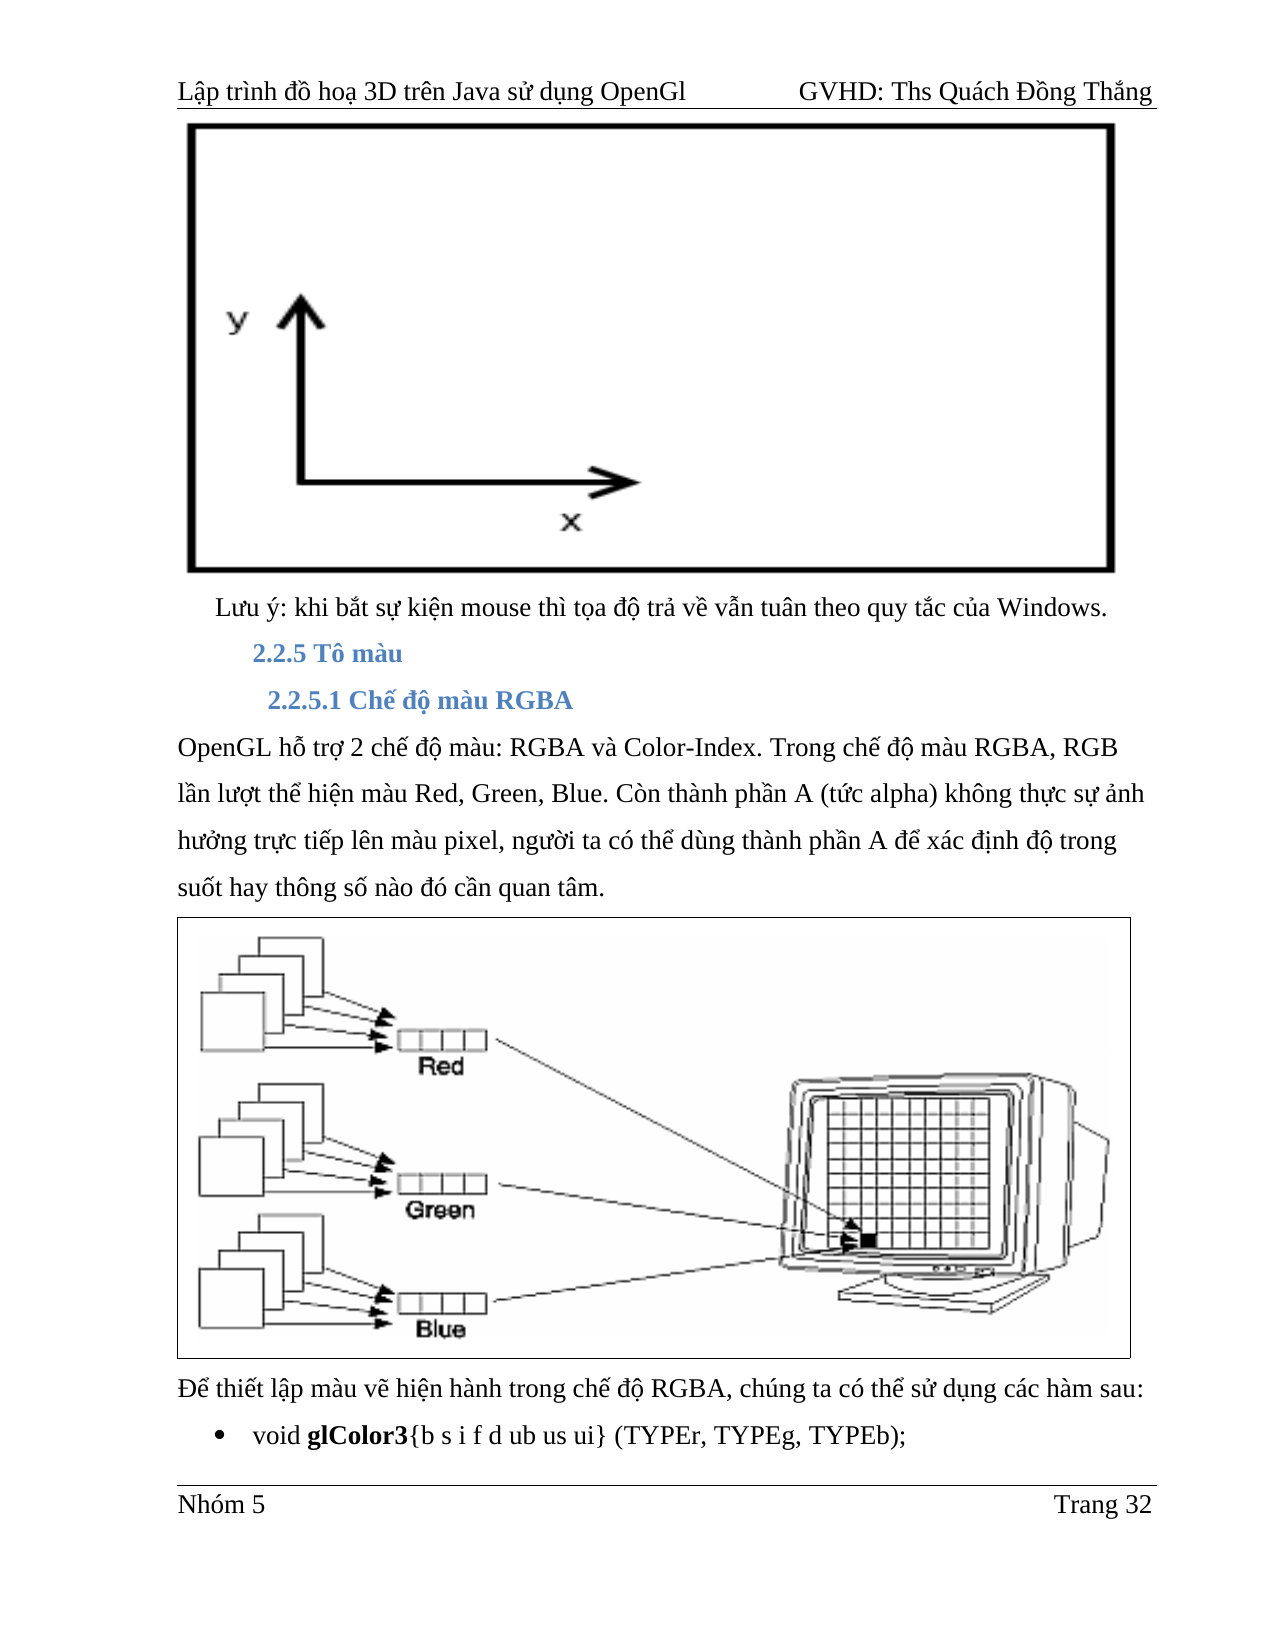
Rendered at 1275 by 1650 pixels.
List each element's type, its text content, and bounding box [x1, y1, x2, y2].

text Lưu ý: khi bắt sự kiện mouse thì tọa độ trả về vẫn tuân theo quy tắc của Windows. [215, 591, 1157, 622]
text Để thiết lập màu vẽ hiện hành trong chế độ RGBA, chúng ta có thể sử dụng các hàm sau: [177, 1372, 1157, 1404]
subtitle 2.2.5.1 Chế độ màu RGBA [267, 684, 1157, 715]
text OpenGL hỗ trợ 2 chế độ màu: RGBA và Color-Index. Trong chế độ màu RGBA, RGB lần lượt thể hiện màu Red, Green, Blue. Còn thành phần A (tức alpha) không thực sự ảnh hưởng trực tiếp lên màu pixel, người ta có thể dùng thành phần A để xác định độ trong suốt hay thông số nào đó cần quan tâm. [177, 731, 1157, 902]
list void glColor3{b s i f d ub us ui} (TYPEr, TYPEg, TYPEb); [215, 1419, 1157, 1450]
subtitle 2.2.5 Tô màu [252, 637, 1157, 668]
